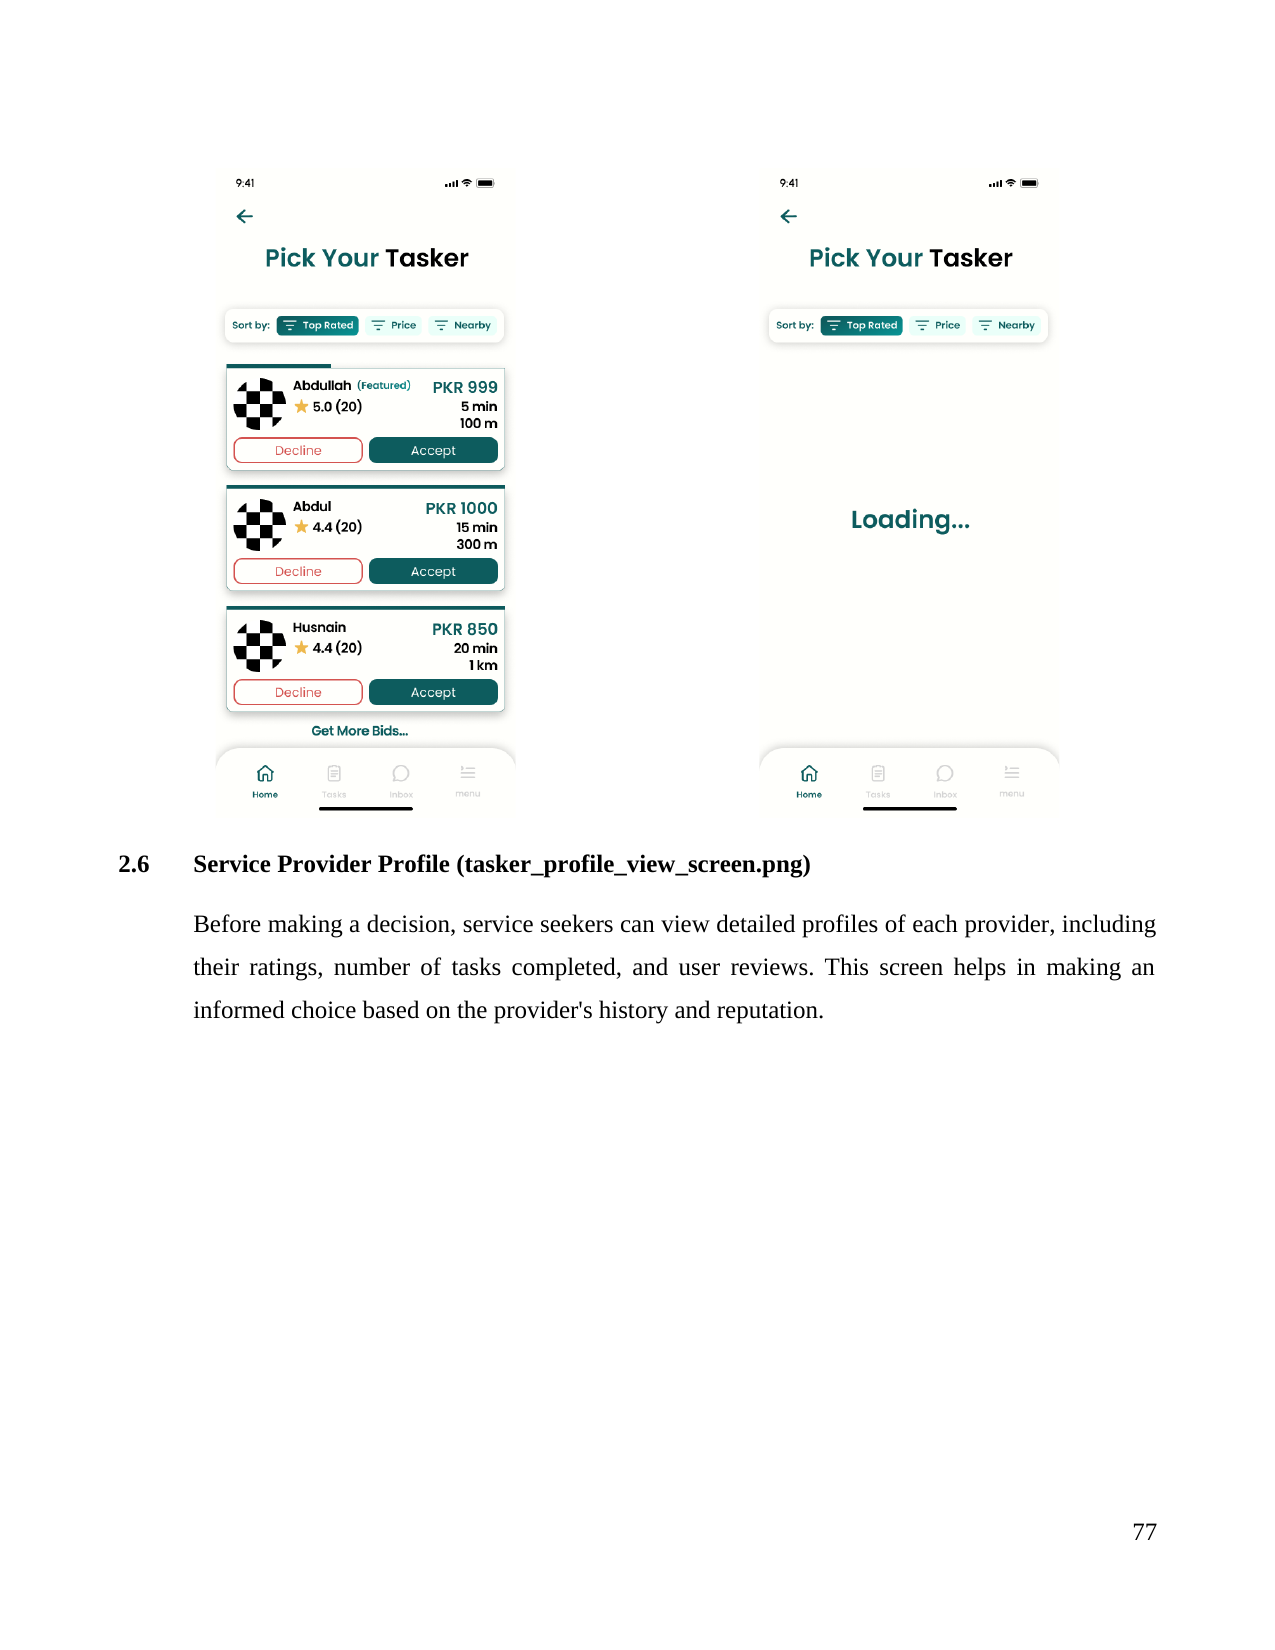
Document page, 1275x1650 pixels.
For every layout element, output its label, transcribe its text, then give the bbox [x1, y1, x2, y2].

text Before making a decision, service seekers can view detailed profiles of each provider, including their ratings, number of tasks completed, and user reviews. This screen helps in making an informed choice based on the provider's history and reputation. [193, 909, 1157, 1024]
picture [759, 168, 1060, 818]
text 2.6 Service Provider Profile (tasker_profile_view_screen.png) [118, 849, 1157, 878]
picture [215, 168, 516, 818]
